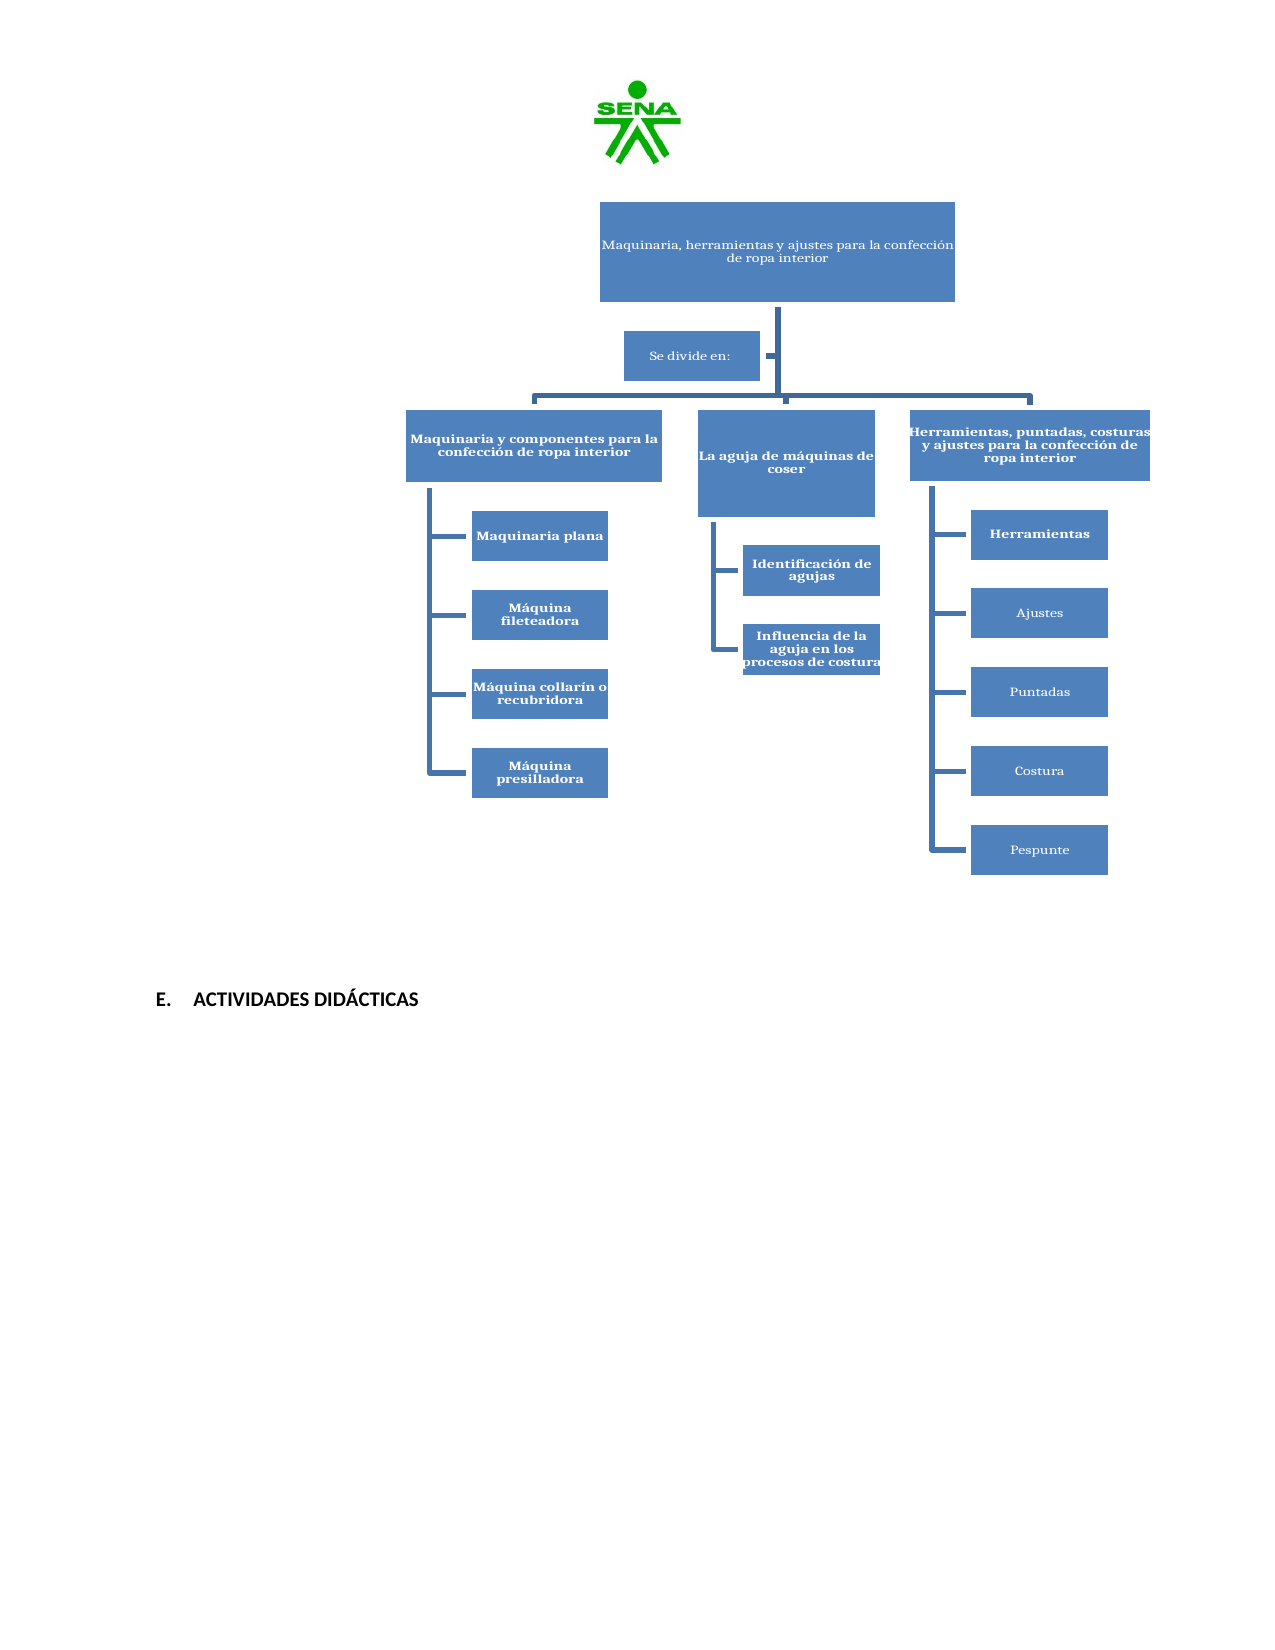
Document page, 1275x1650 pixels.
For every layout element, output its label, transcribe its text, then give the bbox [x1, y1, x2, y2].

subtitle ACTIVIDADES DIDÁCTICAS [156, 986, 1157, 1012]
picture [588, 75, 687, 172]
